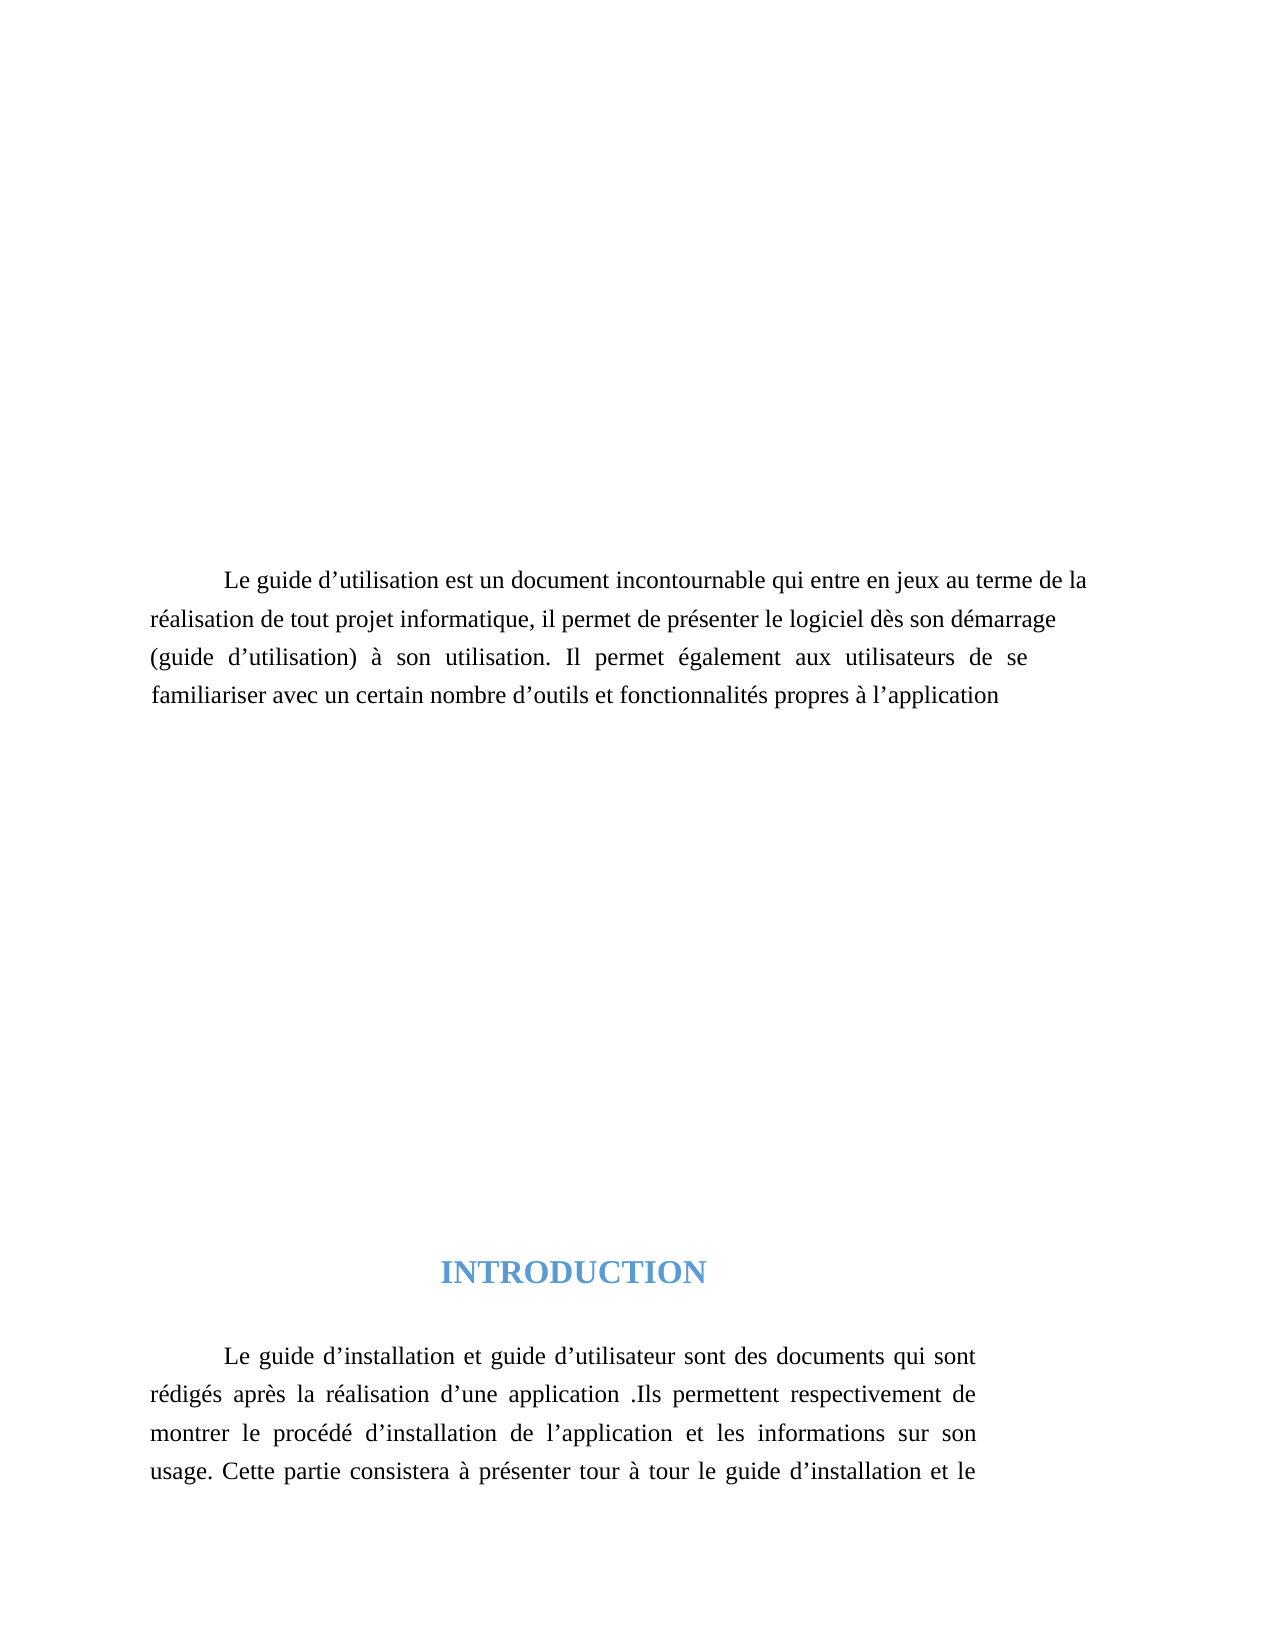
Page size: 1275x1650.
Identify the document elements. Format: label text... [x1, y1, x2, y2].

text INTRODUCTION [148, 1262, 1125, 1288]
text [150, 1334, 977, 1487]
text (guide d’utilisation) à son utilisation. Il permet également aux utilisateurs de se familiariser avec un certain nombre d’outils et fonctionnalités propres à l’application [150, 635, 1029, 712]
text Le guide d’utilisation est un document incontournable qui entre en jeux au terme de la réalisation de tout projet informatique, il permet de présenter le logiciel dès son démarrage [150, 558, 1087, 635]
